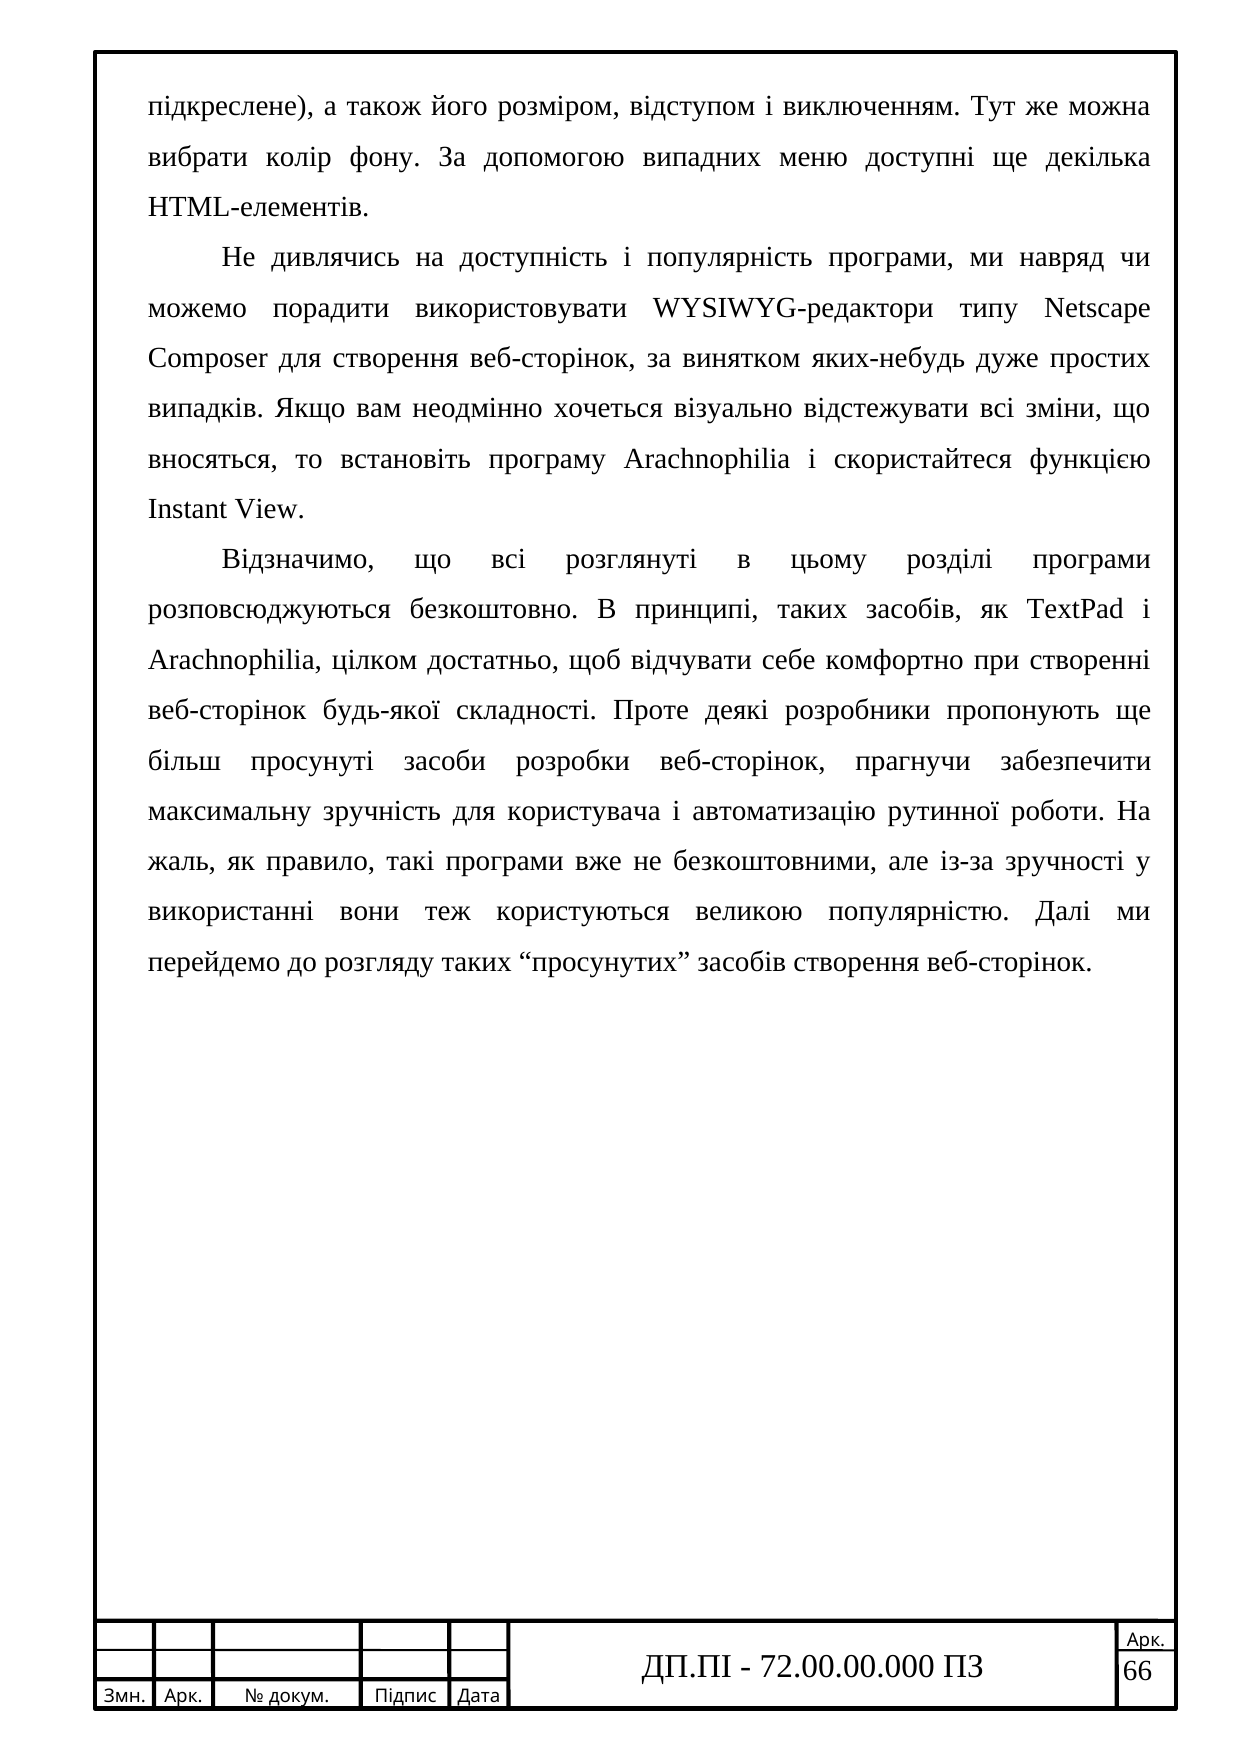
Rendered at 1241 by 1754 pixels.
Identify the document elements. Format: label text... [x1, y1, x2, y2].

text Не дивлячись на доступність і популярність програми, ми навряд чи можемо порадити використовувати WYSIWYG-редактори типу Netscape Composer для створення веб-сторінок, за винятком яких-небудь дуже простих випадків. Якщо вам неодмінно хочеться візуально відстежувати всі зміни, що вносяться, то встановіть програму Arachnophilia і скористайтеся функцією Instant View. [148, 239, 1152, 524]
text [148, 88, 1152, 223]
text Відзначимо, що всі розглянуті в цьому розділі програми розповсюджуються безкоштовно. В принципі, таких засобів, як TextPad і Arachnophilia, цілком достатньо, щоб відчувати себе комфортно при створенні веб-сторінок будь-якої складності. Проте деякі розробники пропонують ще більш просунуті засоби розробки веб-сторінок, прагнучи забезпечити максимальну зручність для користувача і автоматизацію рутинної роботи. На жаль, як правило, такі програми вже не безкоштовними, але із-за зручності у використанні вони теж користуються великою популярністю. Далі ми перейдемо до розгляду таких “просунутих” засобів створення веб-сторінок. [148, 541, 1152, 977]
